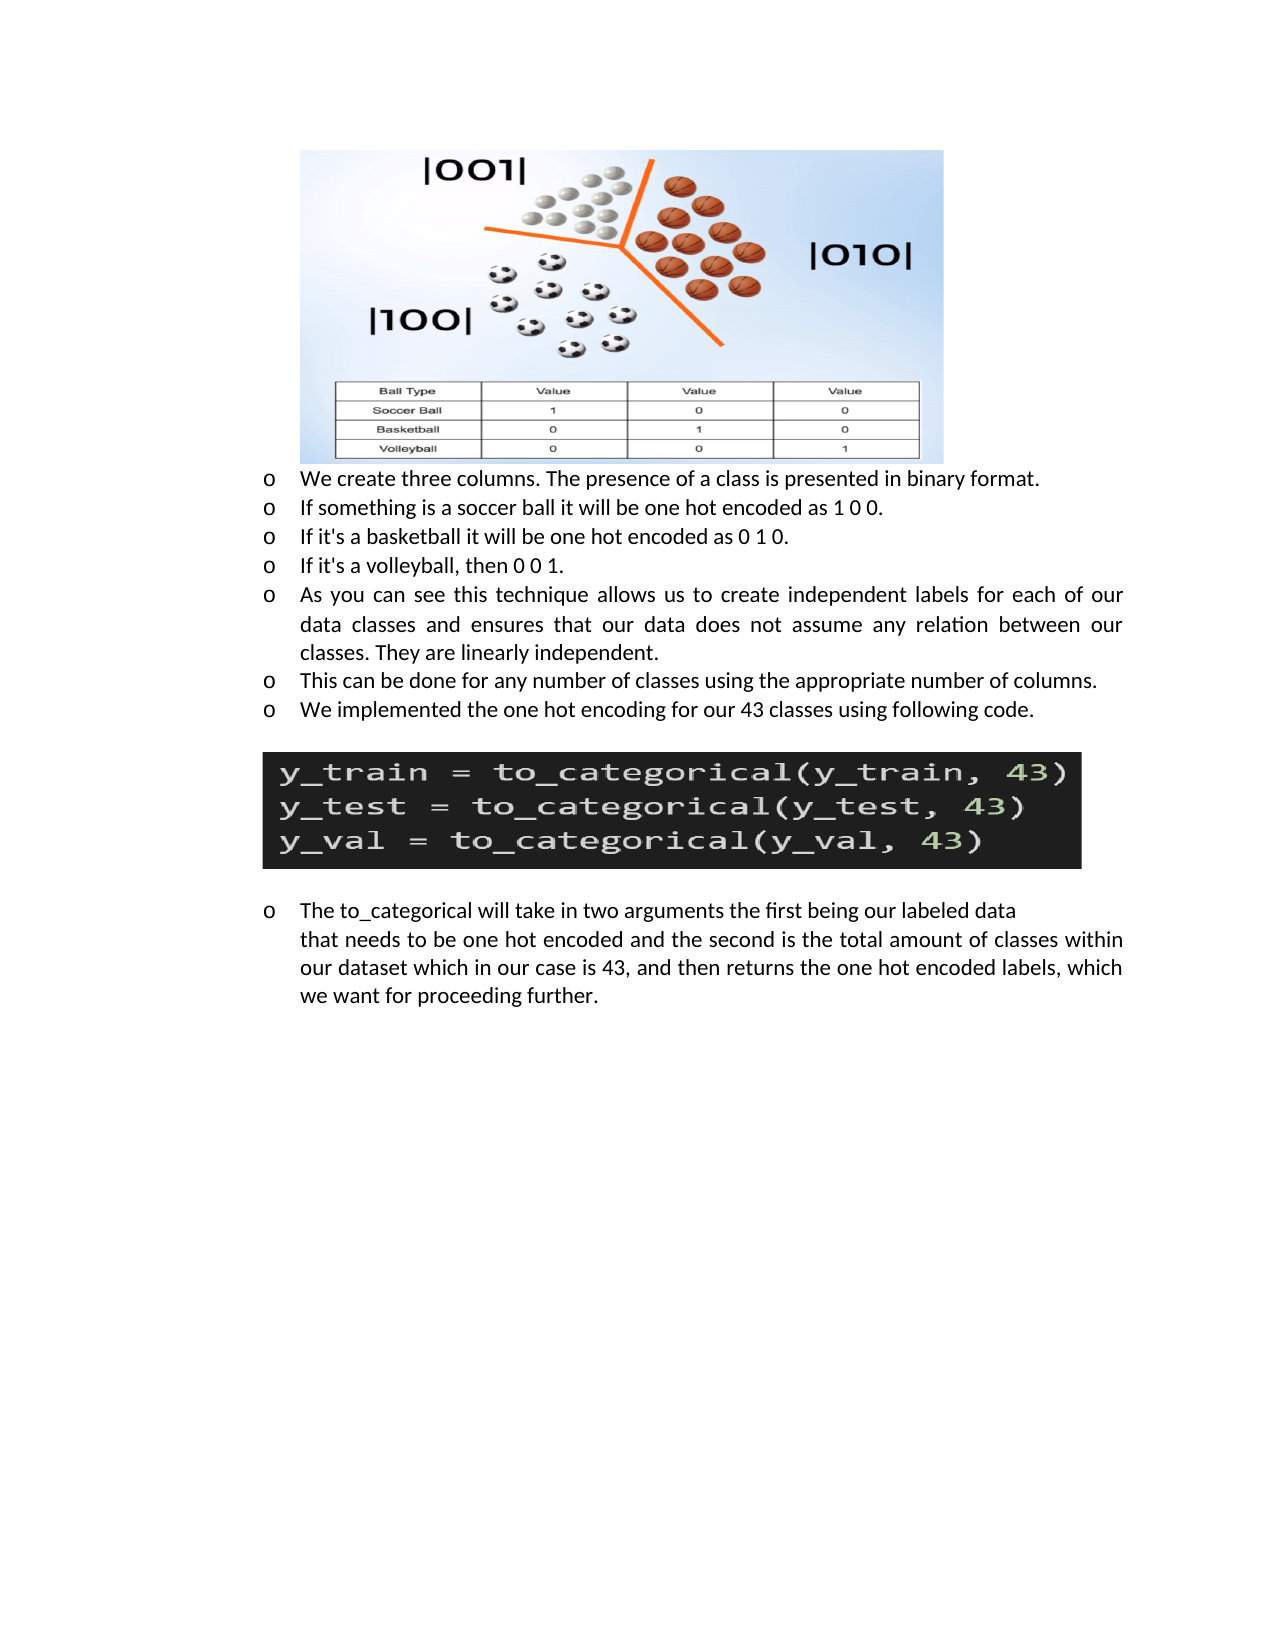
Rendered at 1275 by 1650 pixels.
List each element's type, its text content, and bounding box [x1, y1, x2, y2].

text that needs to be one hot encoded and the second is the total amount of classes within our dataset which in our case is 43, and then returns the one hot encoded labels, which we want for proceeding further. [300, 926, 1125, 1009]
list This can be done for any number of classes using the appropriate number of columns. [262, 666, 1125, 695]
picture [262, 752, 1082, 869]
list As you can see this technique allows us to create independent labels for each of our data classes and ensures that our data does not assume any relation between our classes. They are linearly independent. [262, 581, 1125, 666]
list If it's a basketball it will be one hot encoded as 0 1 0. [262, 522, 1125, 551]
list If something is a soccer ball it will be one hot encoded as 1 0 0. [262, 493, 1125, 522]
list The to_categorical will take in two arguments the first being our labeled data [262, 896, 1125, 926]
list If it's a volleyball, then 0 0 1. [262, 551, 1125, 581]
picture [300, 150, 944, 464]
list We implemented the one hot encoding for our 43 classes using following code. [262, 695, 1125, 724]
list We create three columns. The presence of a class is presented in binary format. [262, 464, 1125, 493]
